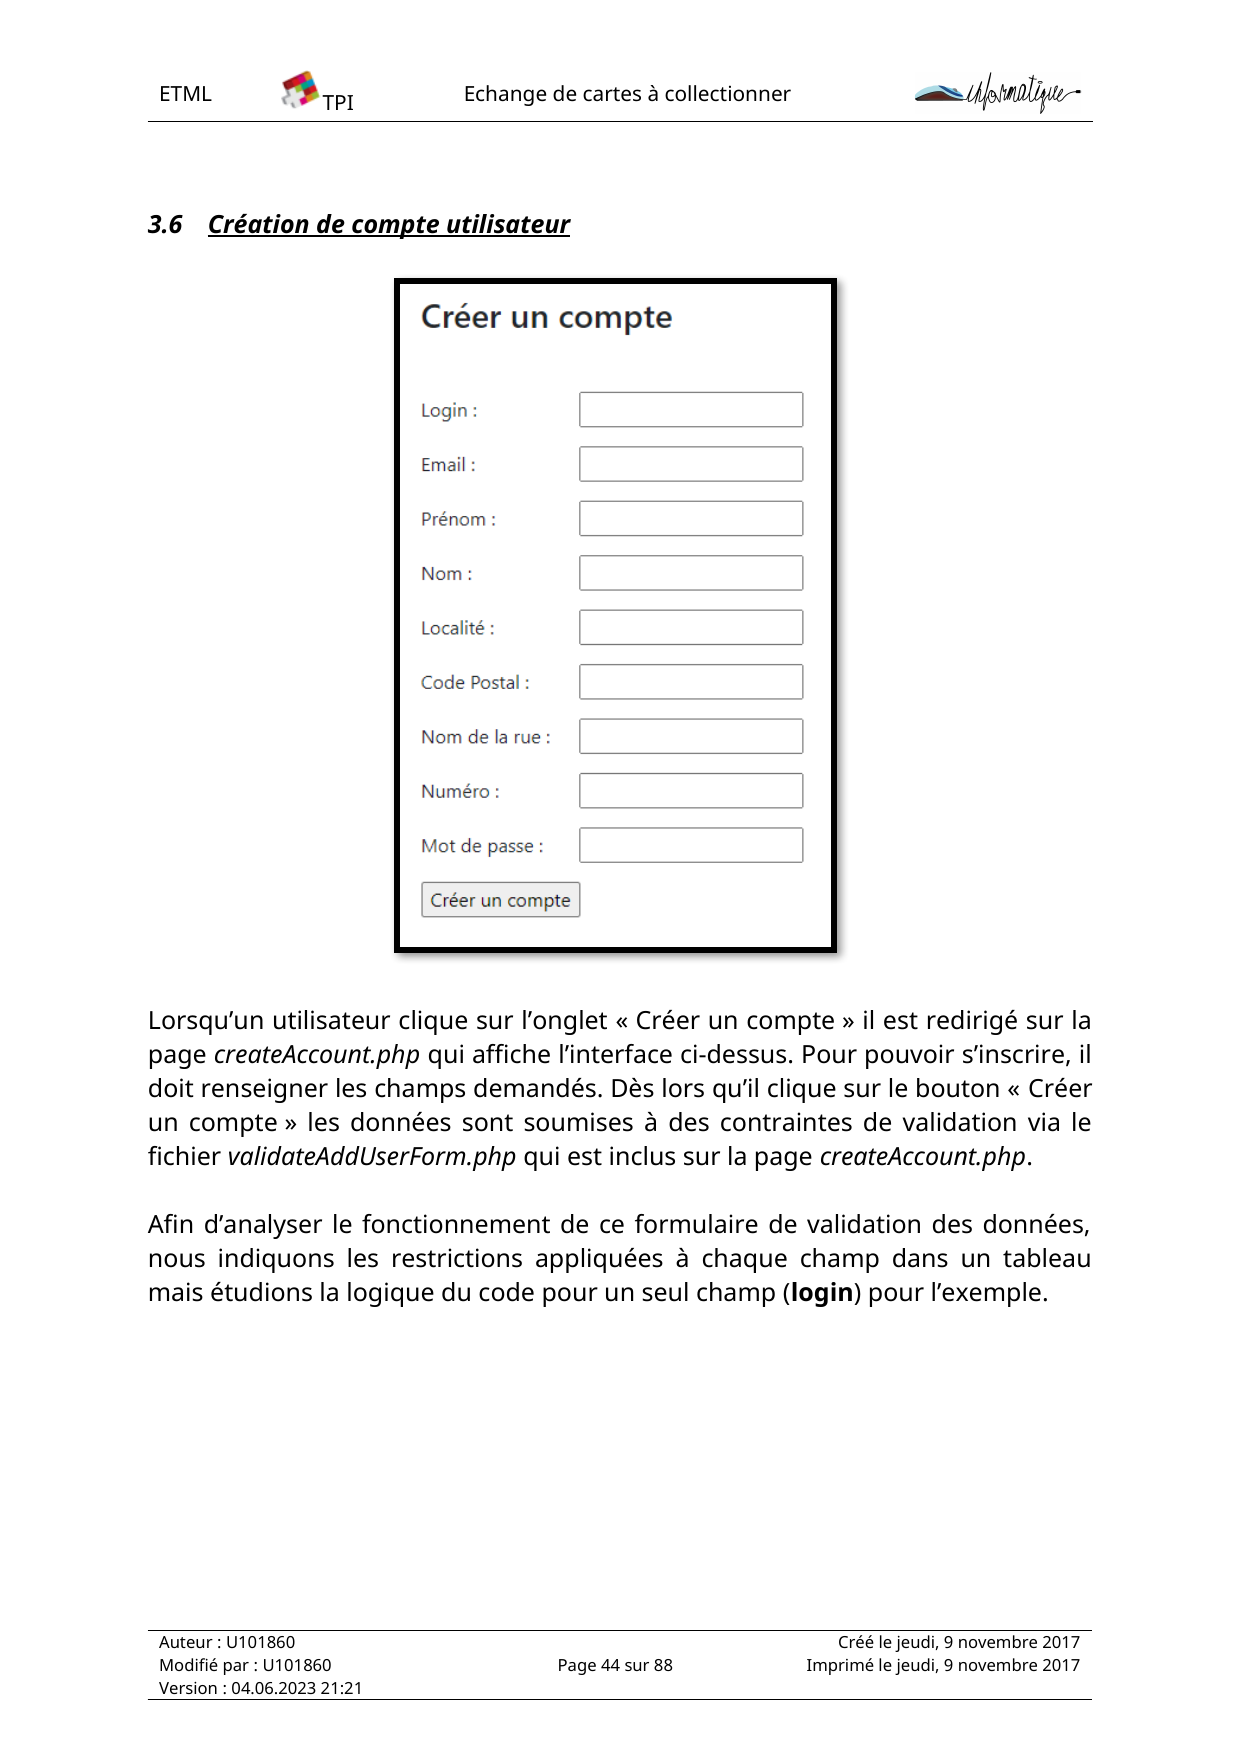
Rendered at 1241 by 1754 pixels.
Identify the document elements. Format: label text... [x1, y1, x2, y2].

subtitle Création de compte utilisateur [148, 206, 1092, 240]
text Afin d’analyser le fonctionnement de ce formulaire de validation des données, nous indiquons les restrictions appliquées à chaque champ dans un tableau mais étudions la logique du code pour un seul champ (login) pour l’exemple. [148, 1207, 1092, 1309]
picture [400, 284, 831, 947]
picture [276, 69, 323, 111]
text Lorsqu’un utilisateur clique sur l’onglet « Créer un compte » il est redirigé sur la page createAccount.php qui affiche l’interface ci-dessus. Pour pouvoir s’inscrire, il doit renseigner les champs demandés. Dès lors qu’il clique sur le bouton « Créer un compte » les données sont soumises à des contraintes de validation via le fichier validateAddUserForm.php qui est inclus sur la page createAccount.php. [148, 1003, 1092, 1173]
